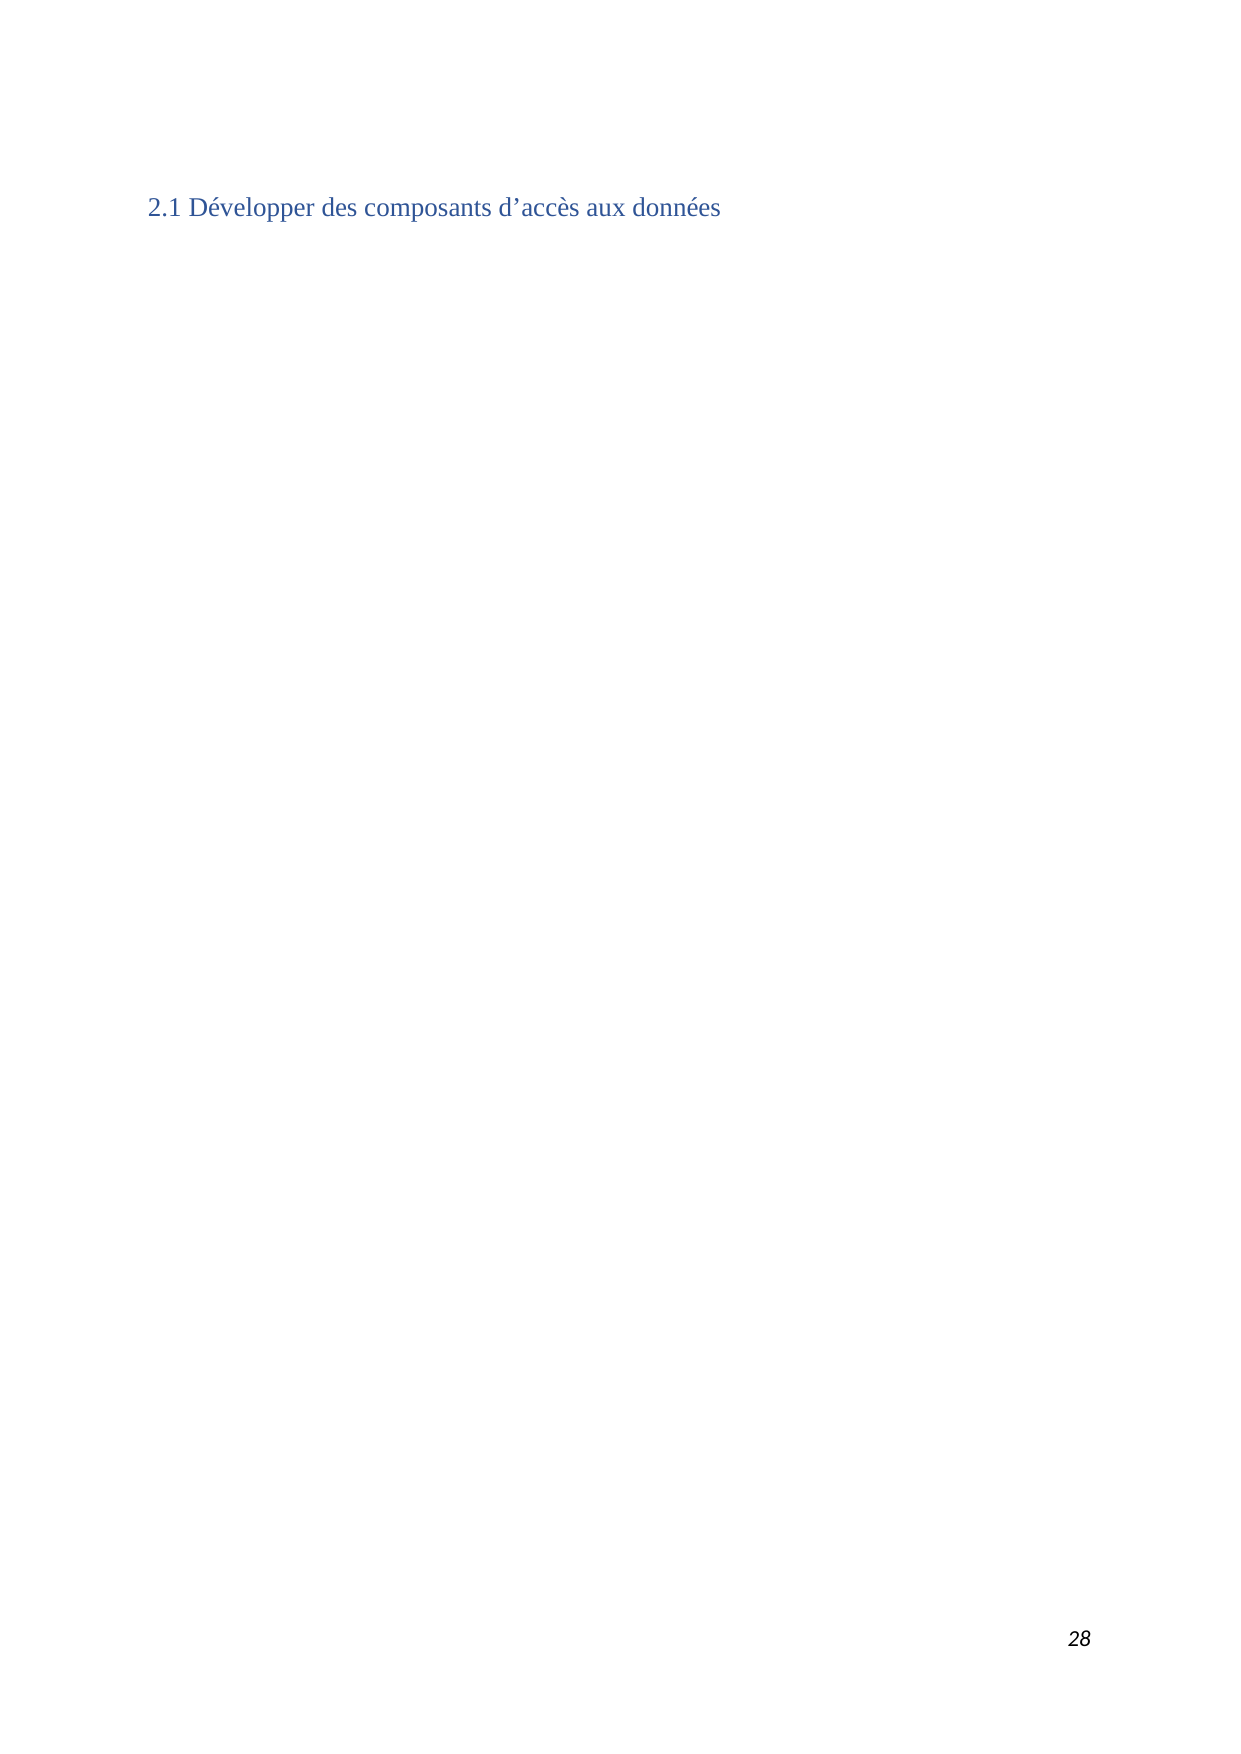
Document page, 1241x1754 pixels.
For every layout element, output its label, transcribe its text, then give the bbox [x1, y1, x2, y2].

list Développer des composants d’accès aux données [148, 191, 1093, 222]
